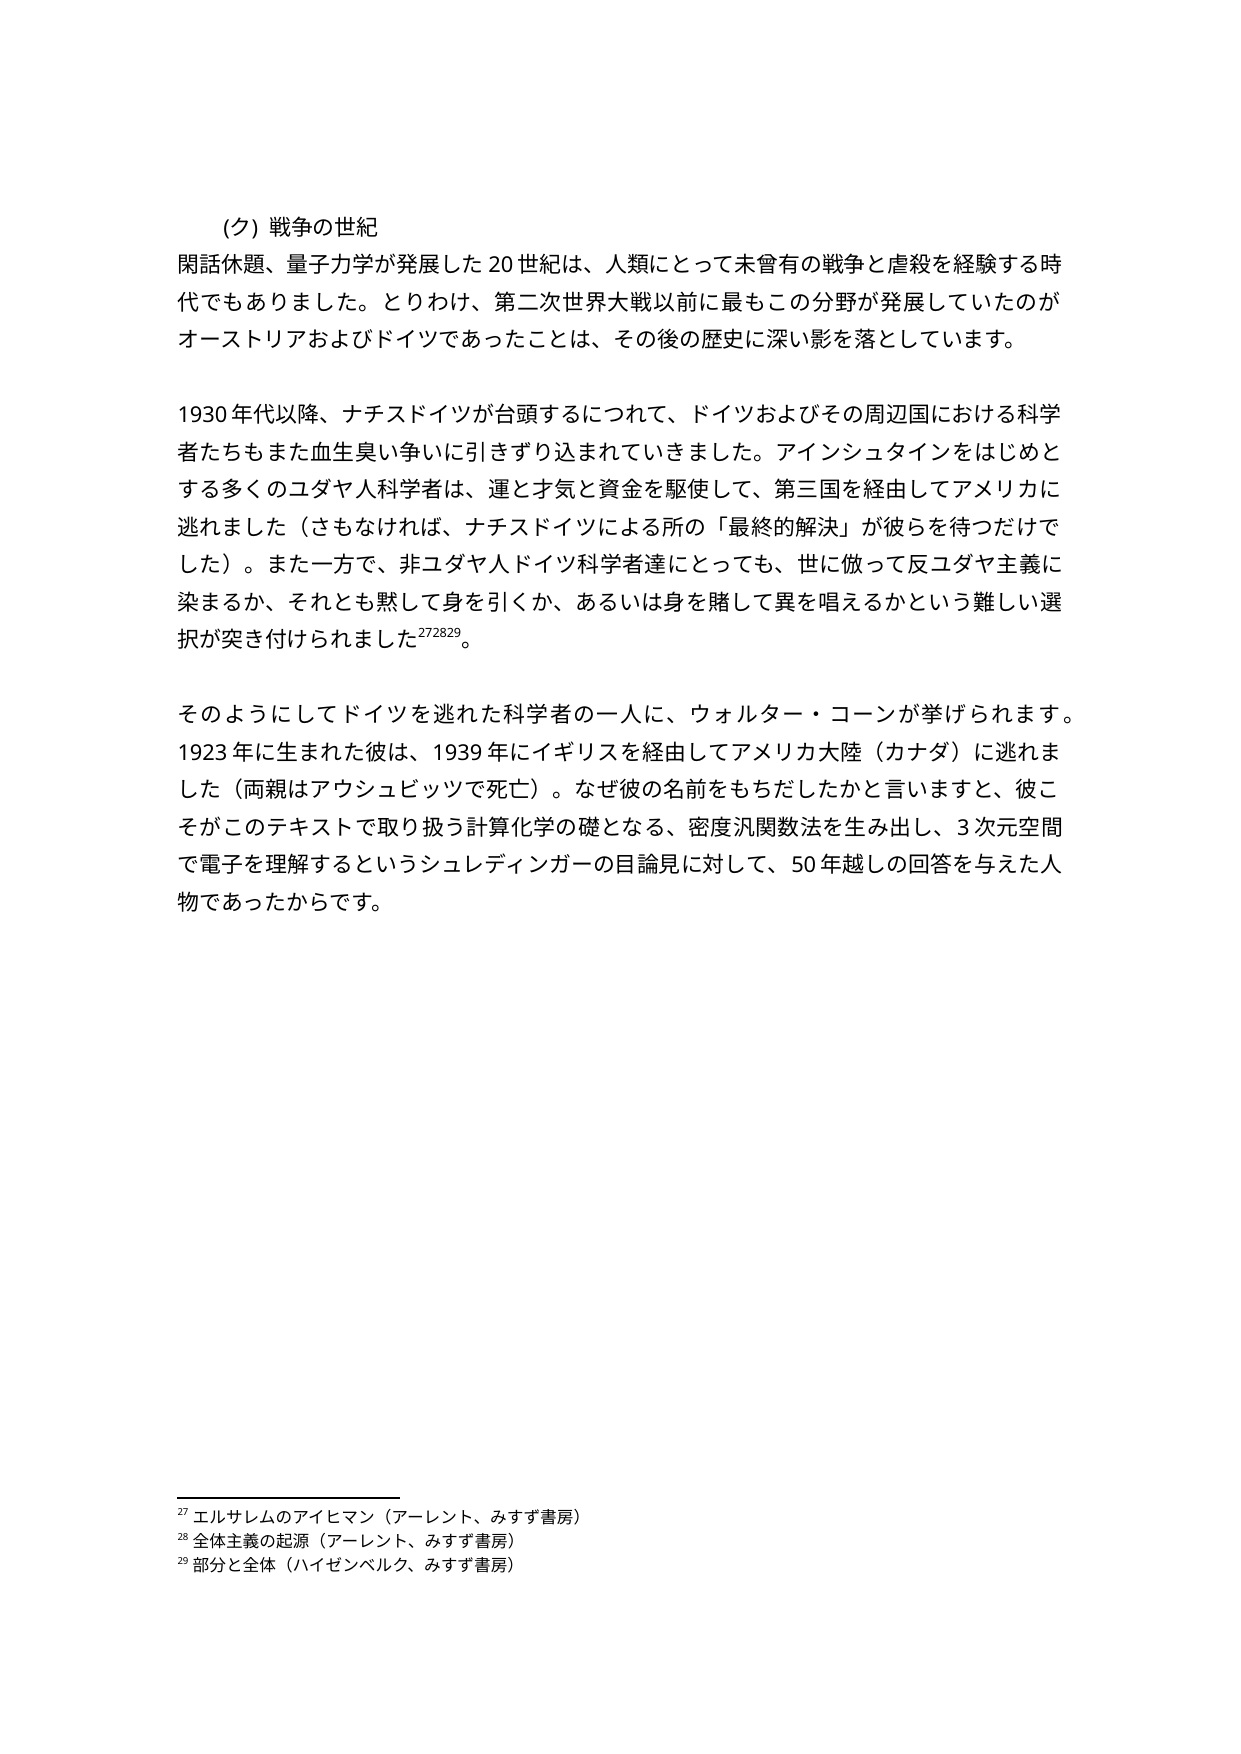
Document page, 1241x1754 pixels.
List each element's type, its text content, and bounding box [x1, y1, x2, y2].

text 1930年代以降、ナチスドイツが台頭するにつれて、ドイツおよびその周辺国における科学者たちもまた血生臭い争いに引きずり込まれていきました。アインシュタインをはじめとする多くのユダヤ人科学者は、運と才気と資金を駆使して、第三国を経由してアメリカに逃れました（さもなければ、ナチスドイツによる所の「最終的解決」が彼らを待つだけでした）。また一方で、非ユダヤ人ドイツ科学者達にとっても、世に倣って反ユダヤ主義に染まるか、それとも黙して身を引くか、あるいは身を賭して異を唱えるかという難しい選択が突き付けられました。 [177, 394, 1063, 657]
text 閑話休題、量子力学が発展した20世紀は、人類にとって未曾有の戦争と虐殺を経験する時代でもありました。とりわけ、第二次世界大戦以前に最もこの分野が発展していたのがオーストリアおよびドイツであったことは、その後の歴史に深い影を落としています。 [177, 244, 1063, 357]
text そのようにしてドイツを逃れた科学者の一人に、ウォルター・コーンが挙げられます。1923年に生まれた彼は、1939年にイギリスを経由してアメリカ大陸（カナダ）に逃れました（両親はアウシュビッツで死亡）。なぜ彼の名前をもちだしたかと言いますと、彼こそがこのテキストで取り扱う計算化学の礎となる、密度汎関数法を生み出し、3次元空間で電子を理解するというシュレディンガーの目論見に対して、50年越しの回答を与えた人物であったからです。 [177, 694, 1063, 919]
list 戦争の世紀 [223, 207, 1063, 244]
